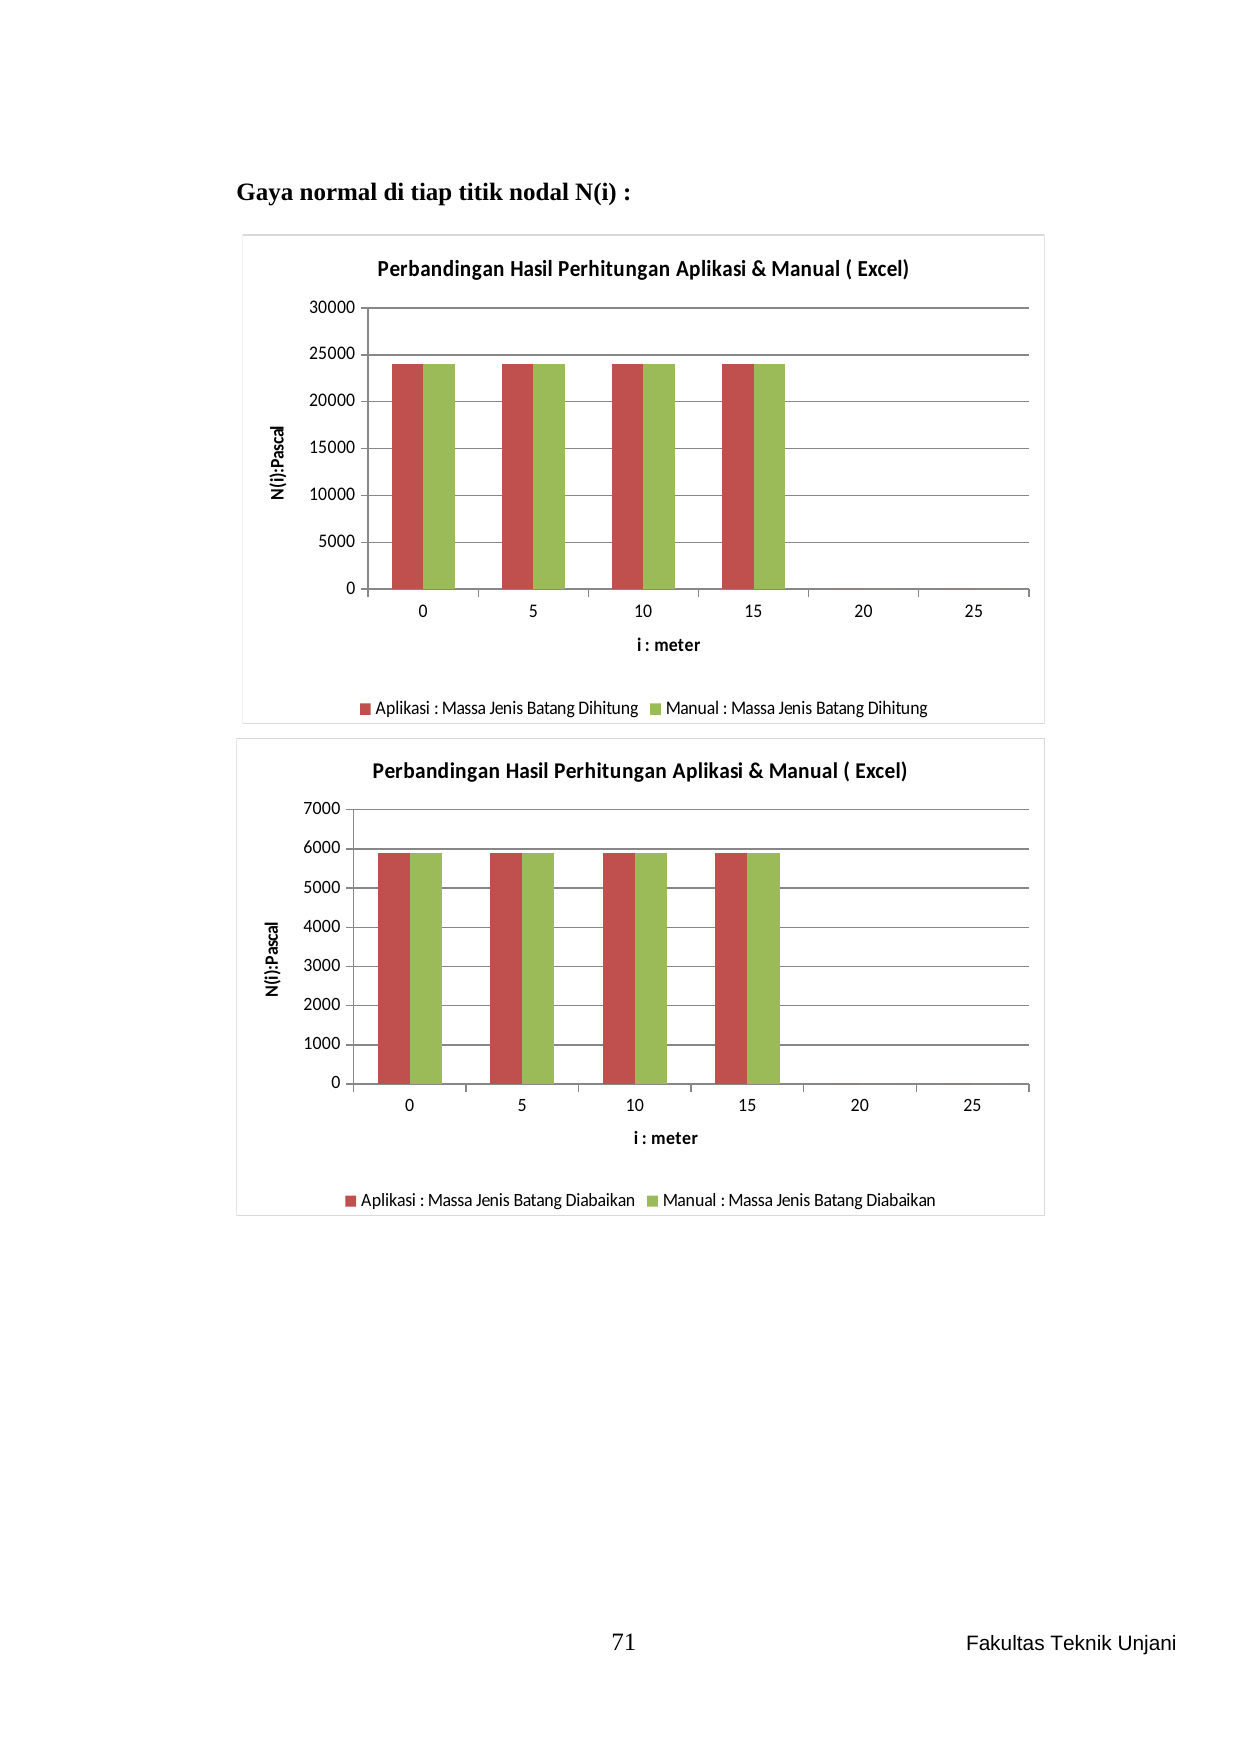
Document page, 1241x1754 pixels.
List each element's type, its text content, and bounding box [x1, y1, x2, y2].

text Gaya normal di tiap titik nodal N(i) : [236, 177, 1063, 206]
